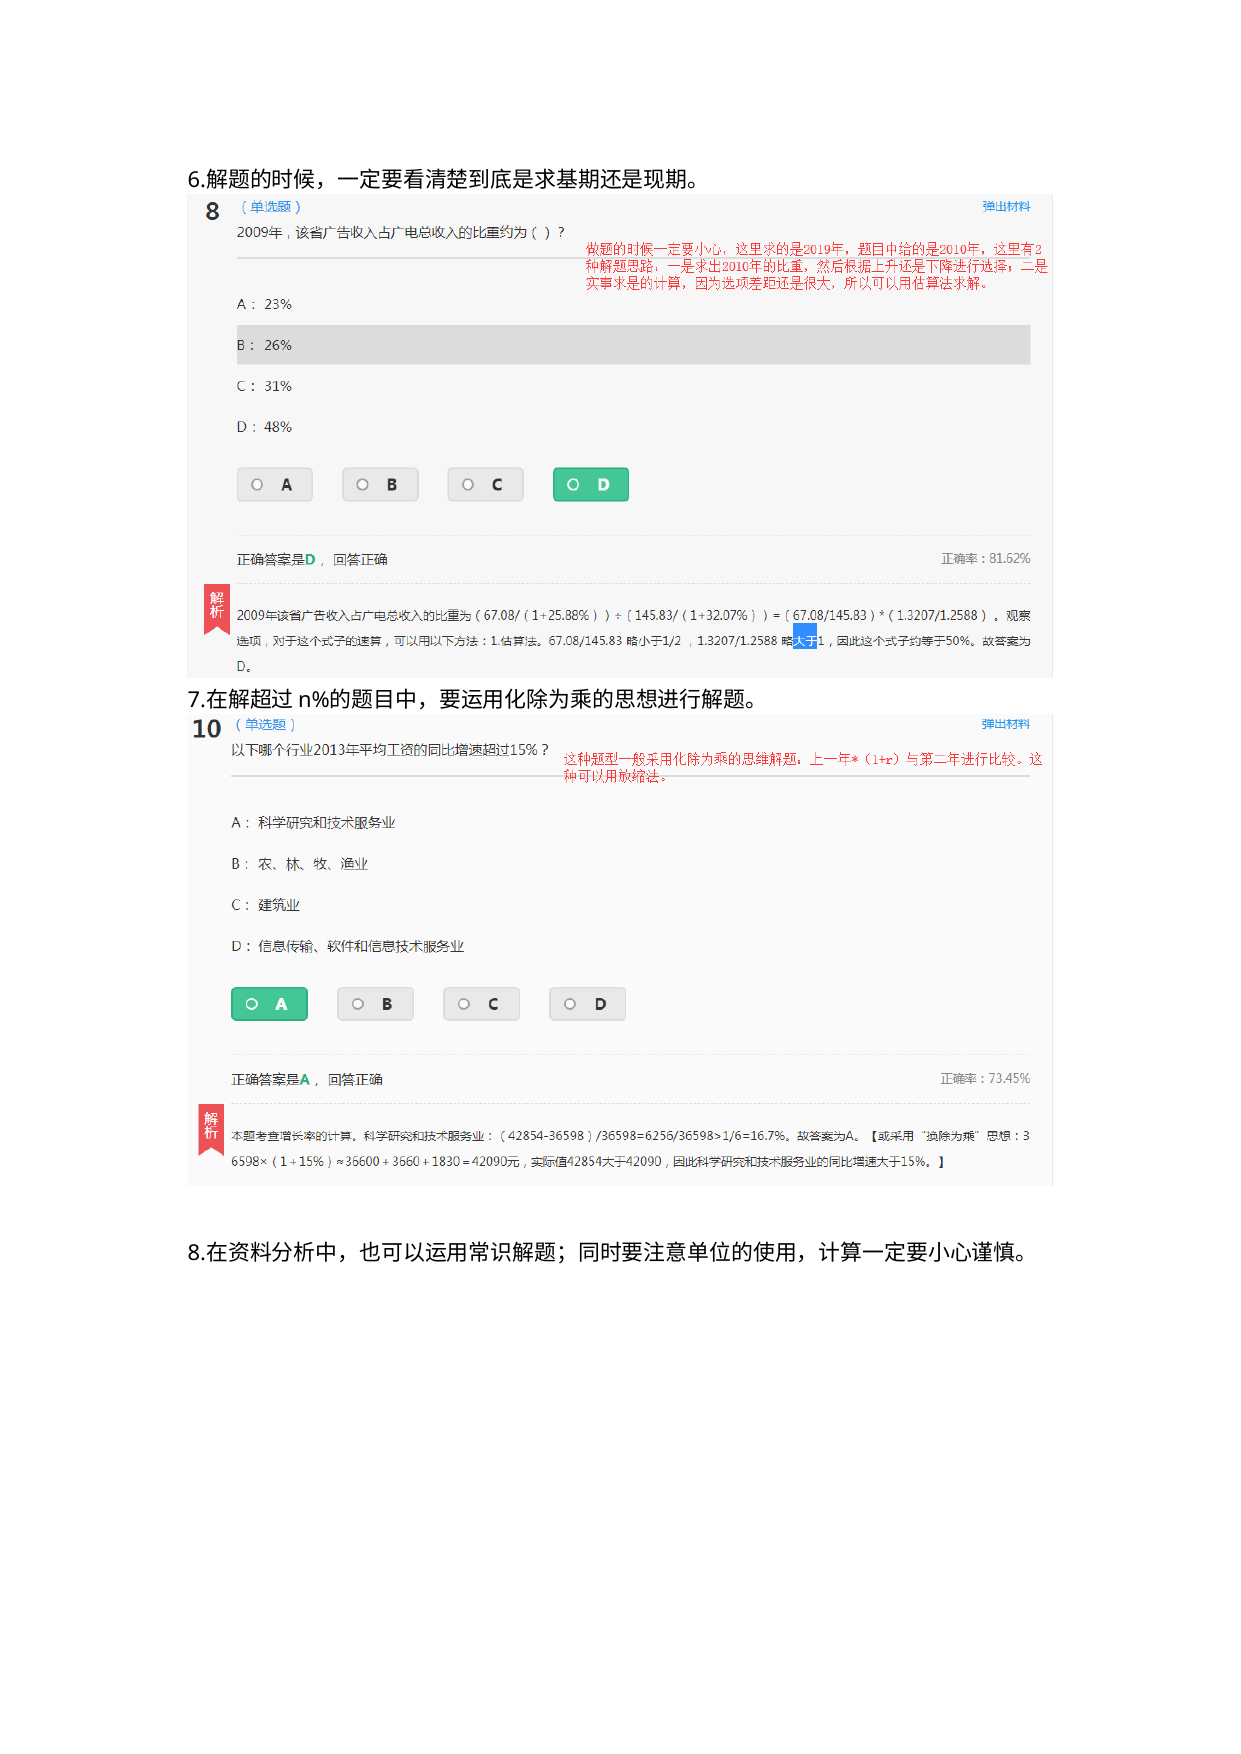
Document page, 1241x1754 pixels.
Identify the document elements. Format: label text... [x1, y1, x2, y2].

text 7.在解超过n%的题目中，要运用化除为乘的思想进行解题。 [187, 682, 1053, 714]
text 6.解题的时候，一定要看清楚到底是求基期还是现期。 [187, 162, 1053, 194]
text 8.在资料分析中，也可以运用常识解题；同时要注意单位的使用，计算一定要小心谨慎。 [187, 1234, 1053, 1267]
picture [187, 194, 1053, 678]
picture [187, 714, 1053, 1186]
